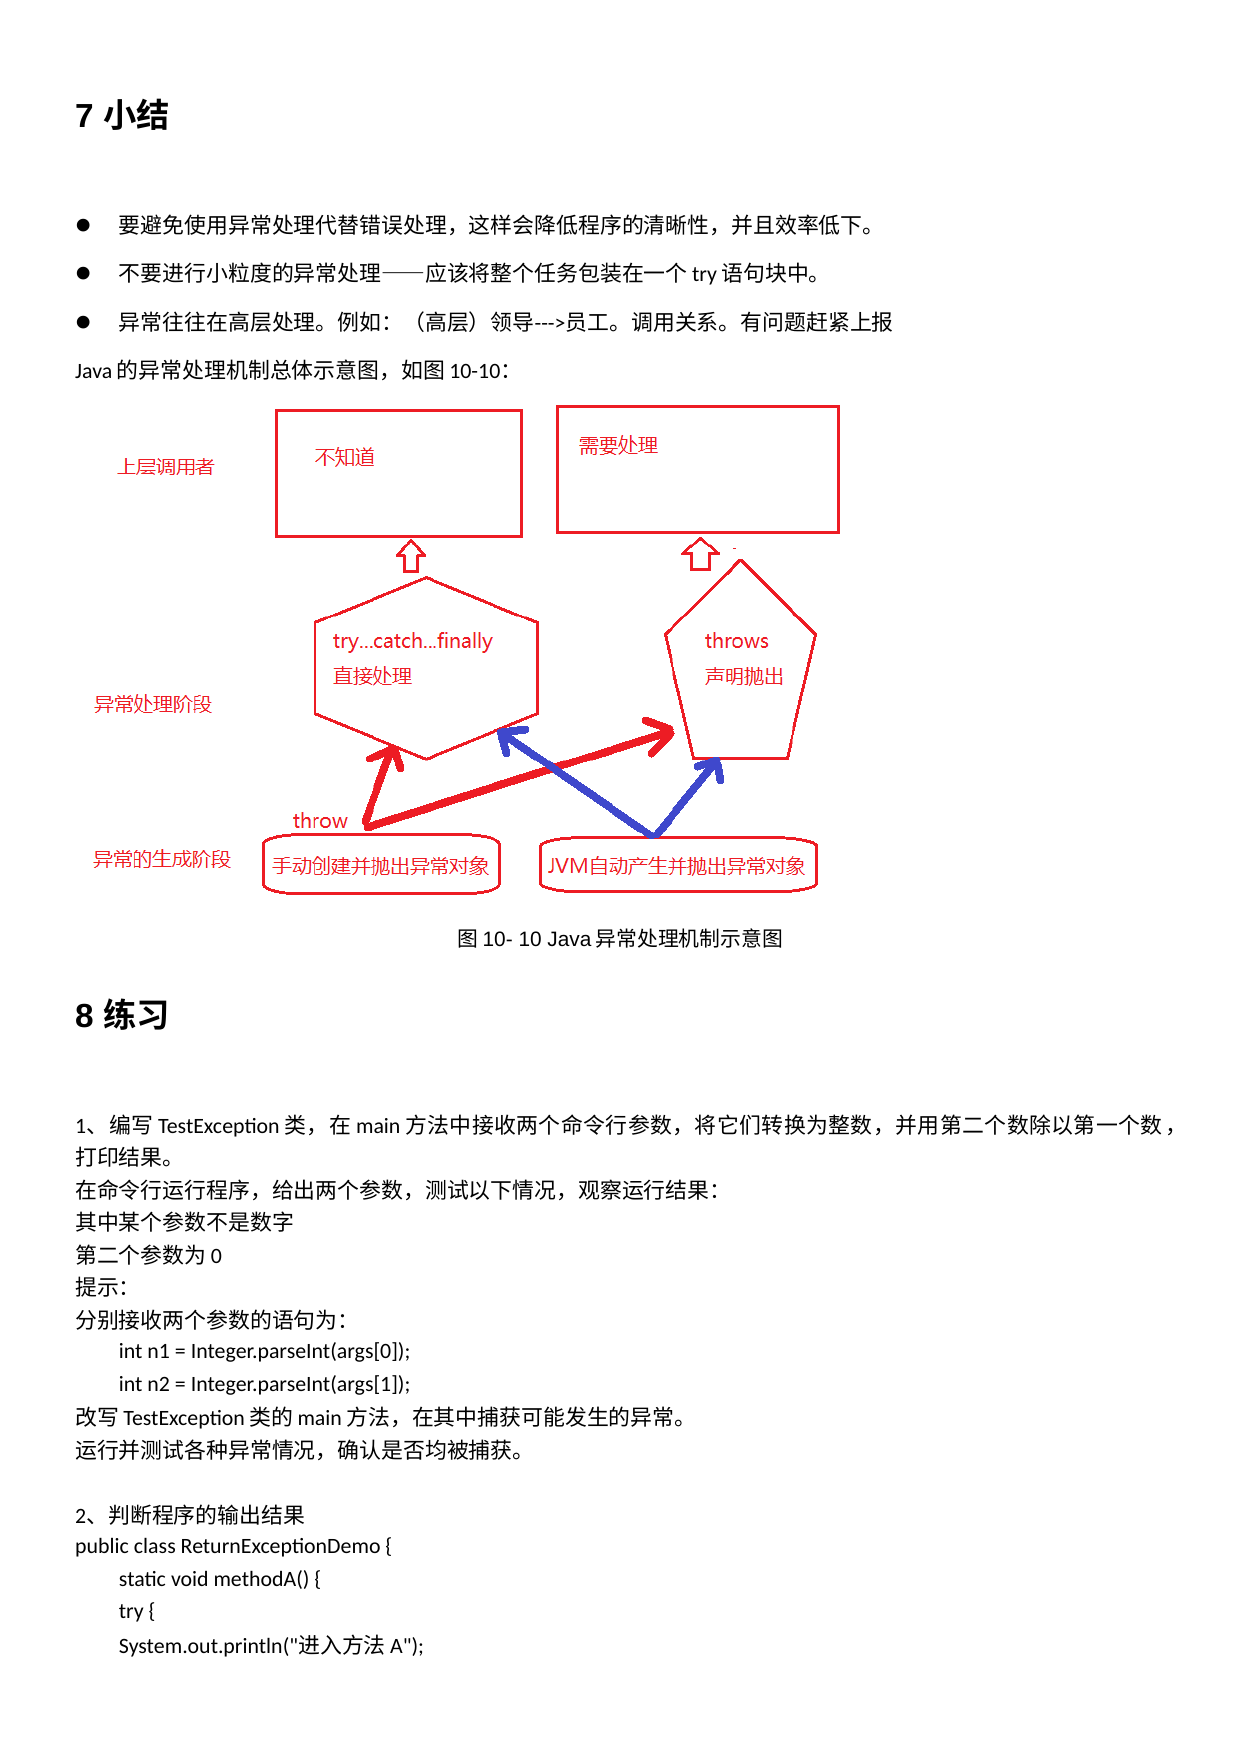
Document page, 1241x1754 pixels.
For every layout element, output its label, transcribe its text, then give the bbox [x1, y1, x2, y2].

text 其中某个参数不是数字 [75, 1205, 1165, 1237]
text System.out.println("进入方法A"); [75, 1627, 1165, 1660]
text 分别接收两个参数的语句为： [75, 1302, 1165, 1335]
text 运行并测试各种异常情况，确认是否均被捕获。 [75, 1432, 1165, 1465]
list 异常往往在高层处理。例如：（高层）领导--->员工。调用关系。有问题赶紧上报 [75, 304, 1165, 337]
text 2、判断程序的输出结果 [75, 1497, 1165, 1530]
text 提示： [75, 1270, 1165, 1302]
text Java的异常处理机制总体示意图，如图10-10： [75, 352, 1165, 385]
text 图10- 10 Java异常处理机制示意图 [75, 921, 1165, 953]
list 不要进行小粒度的异常处理——应该将整个任务包装在一个try语句块中。 [75, 256, 1165, 288]
text 改写TestException类的main方法，在其中捕获可能发生的异常。 [75, 1400, 1165, 1432]
subtitle 8 练习 [75, 980, 1165, 1045]
text 在命令行运行程序，给出两个参数，测试以下情况，观察运行结果： [75, 1172, 1165, 1205]
text try { [75, 1595, 1165, 1627]
text int n1 = Integer.parseInt(args[0]); [75, 1335, 1165, 1367]
text 第二个参数为0 [75, 1237, 1165, 1270]
picture [75, 400, 852, 905]
text 1、编写TestException类，在main方法中接收两个命令行参数，将它们转换为整数，并用第二个数除以第一个数，打印结果。 [75, 1107, 1165, 1172]
text int n2 = Integer.parseInt(args[1]); [75, 1367, 1165, 1400]
text static void methodA() { [75, 1562, 1165, 1595]
subtitle 7 小结 [75, 81, 1165, 146]
text public class ReturnExceptionDemo { [75, 1530, 1165, 1562]
list 要避免使用异常处理代替错误处理，这样会降低程序的清晰性，并且效率低下。 [75, 207, 1165, 240]
